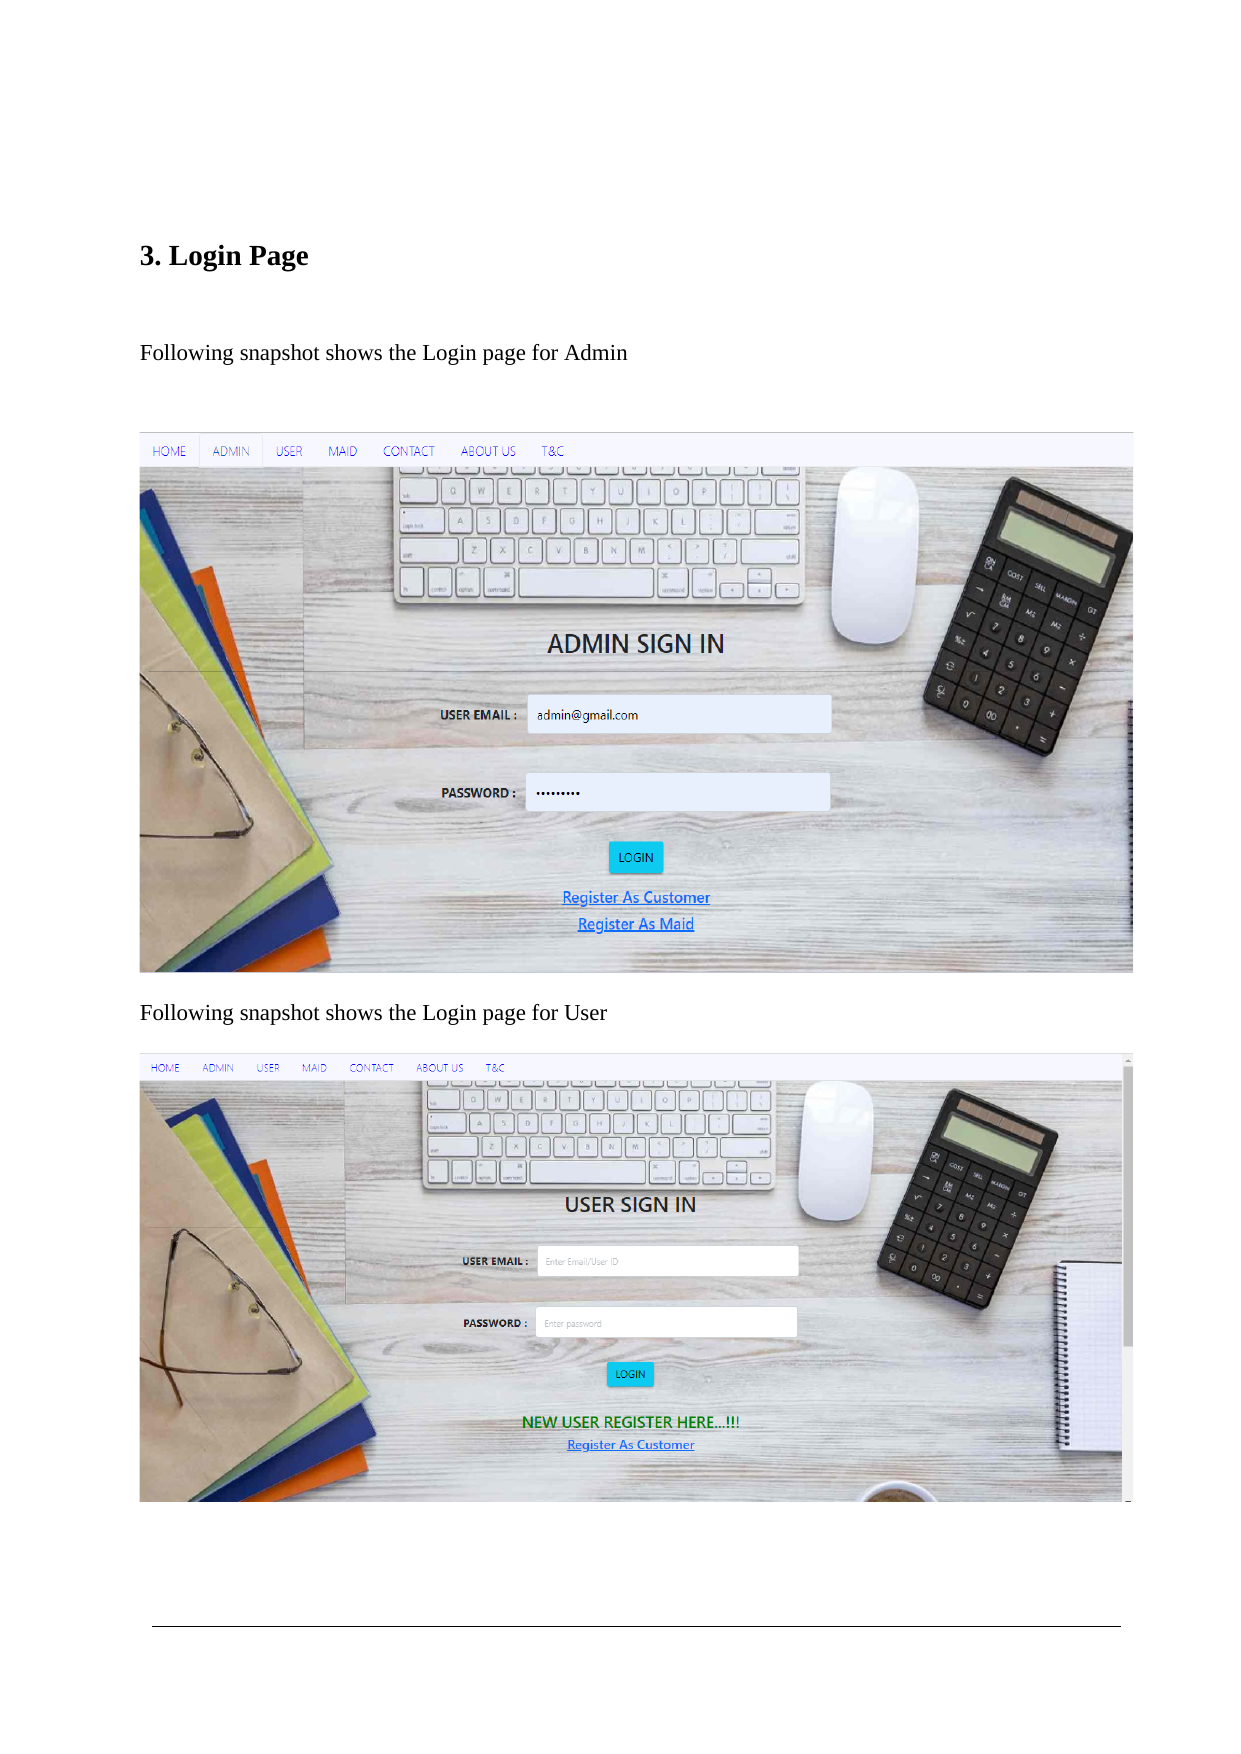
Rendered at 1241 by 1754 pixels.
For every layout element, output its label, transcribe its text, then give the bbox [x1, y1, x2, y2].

text Following snapshot shows the Login page for Admin [139, 339, 1134, 365]
text Following snapshot shows the Login page for User [139, 999, 1134, 1026]
picture [139, 432, 1134, 973]
text 3. Login Page [139, 238, 1134, 272]
picture [139, 1051, 1134, 1502]
